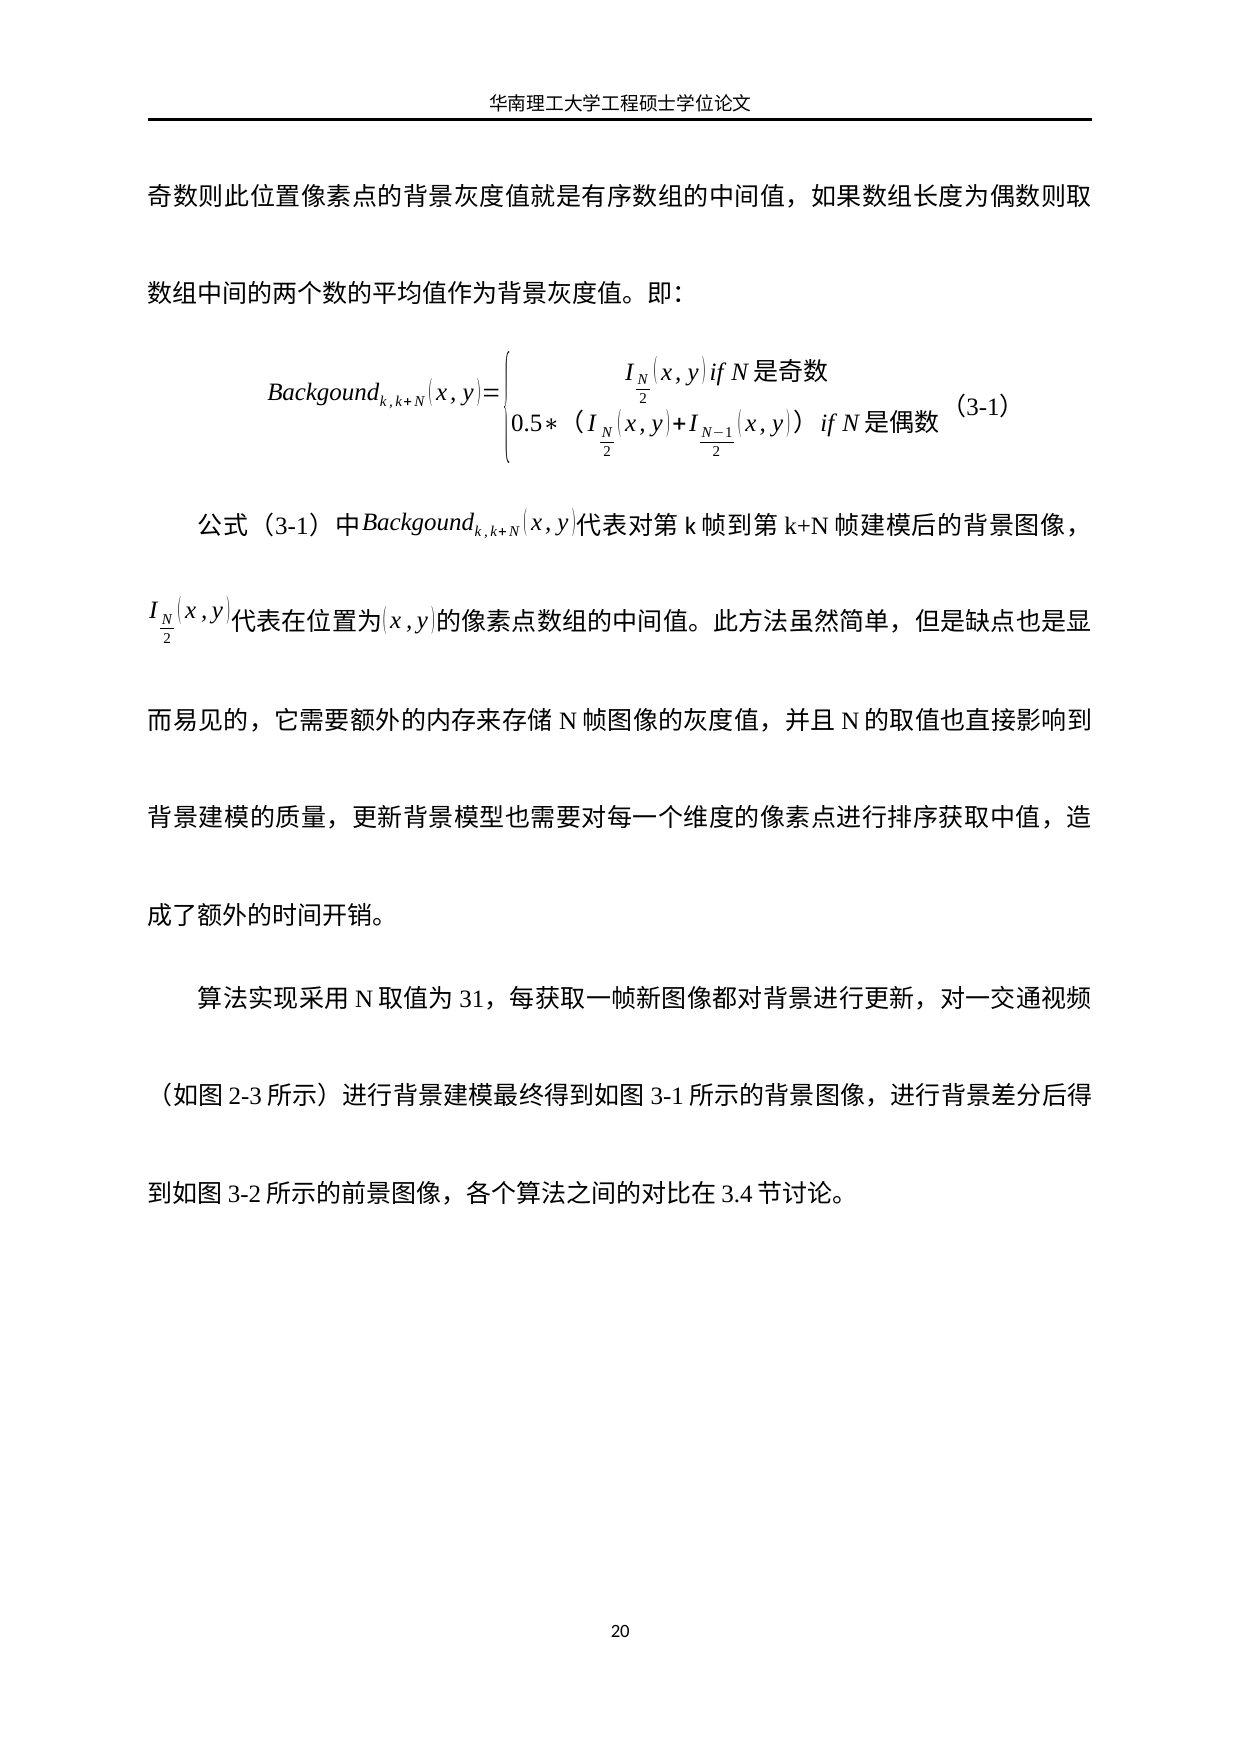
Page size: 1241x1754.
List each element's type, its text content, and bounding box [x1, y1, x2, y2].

text （3-1） [148, 343, 1092, 473]
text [148, 162, 1092, 324]
text 公式（3-1）中代表对第k帧到第k+N帧建模后的背景图像，代表在位置为的像素点数组的中间值。此方法虽然简单，但是缺点也是显而易见的，它需要额外的内存来存储N帧图像的灰度值，并且N的取值也直接影响到背景建模的质量，更新背景模型也需要对每一个维度的像素点进行排序获取中值，造成了额外的时间开销。 [148, 491, 1092, 946]
text 算法实现采用N取值为31，每获取一帧新图像都对背景进行更新，对一交通视频（如图2-3所示）进行背景建模最终得到如图3-1所示的背景图像，进行背景差分后得到如图3-2所示的前景图像，各个算法之间的对比在3.4节讨论。 [148, 964, 1092, 1224]
